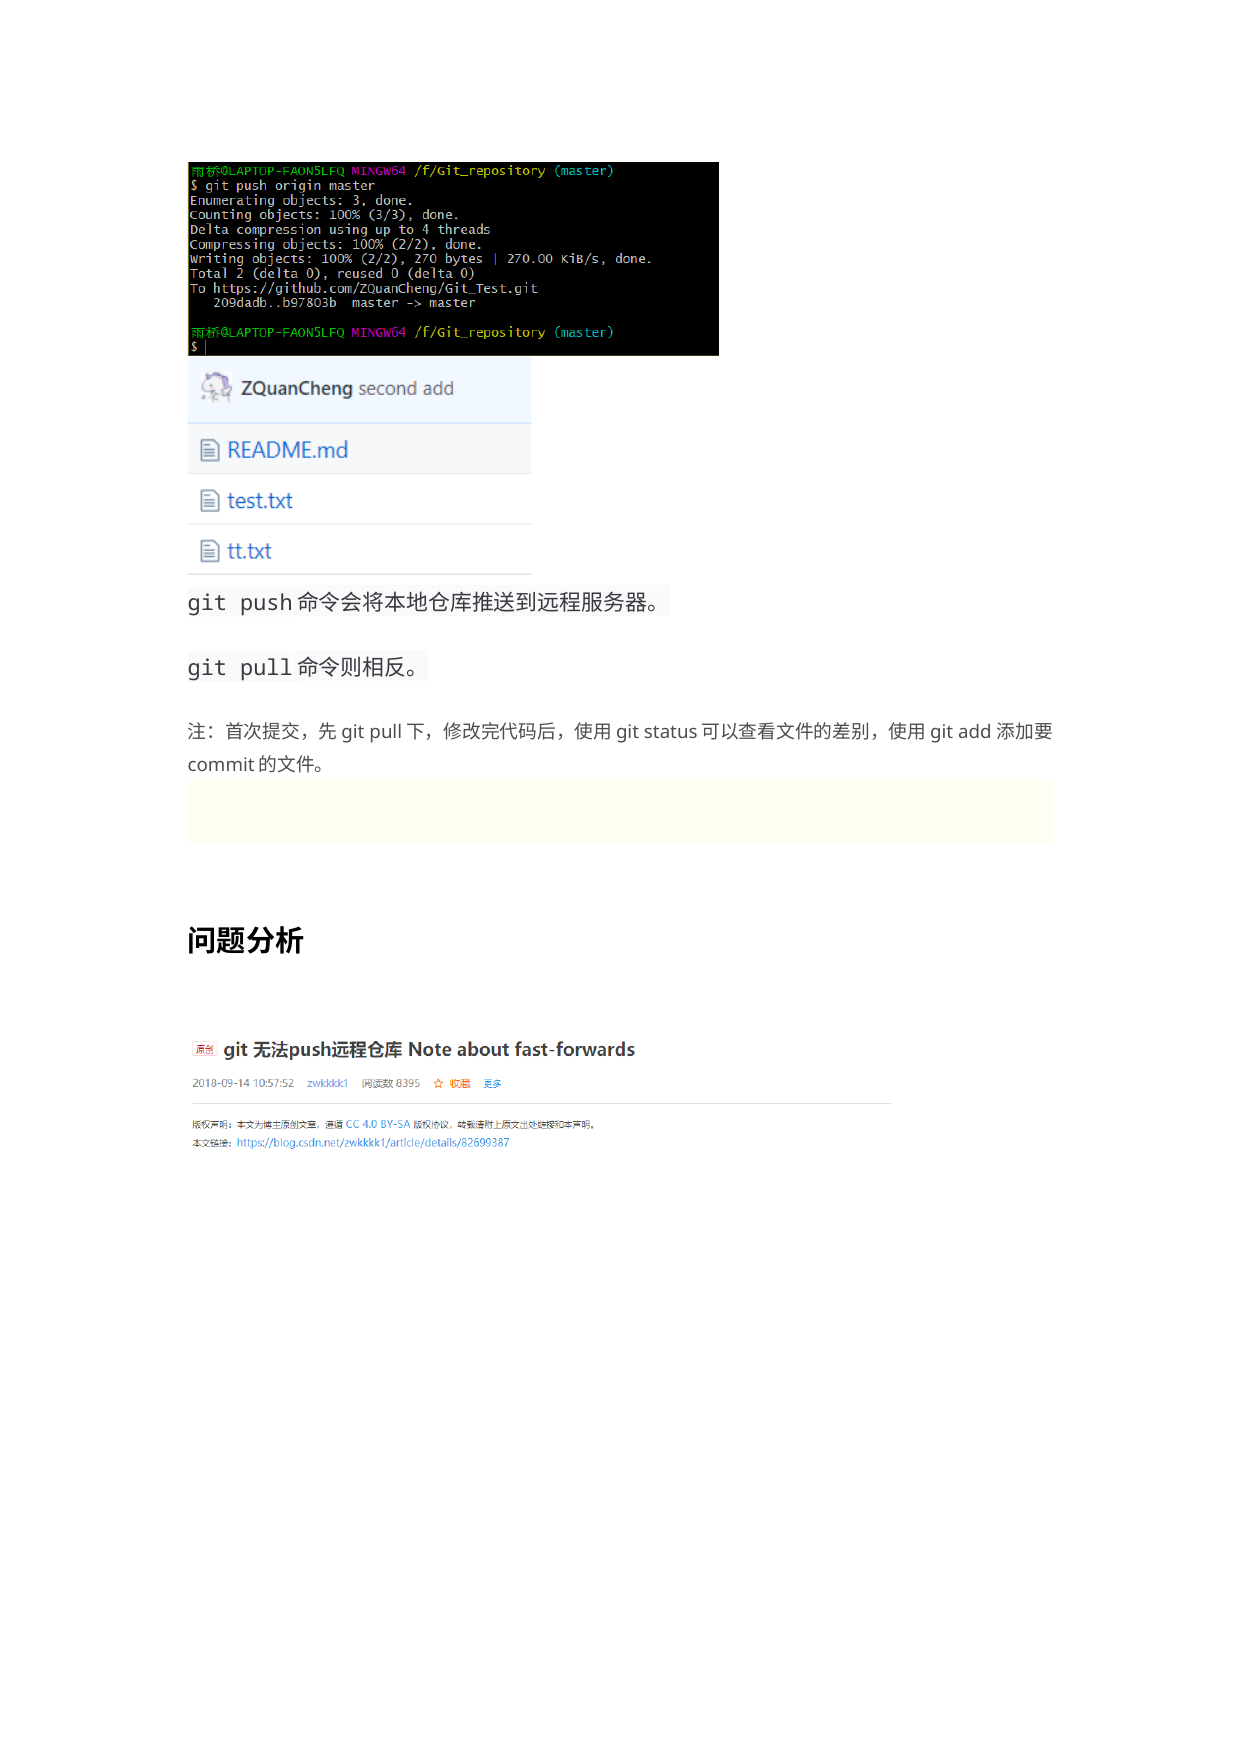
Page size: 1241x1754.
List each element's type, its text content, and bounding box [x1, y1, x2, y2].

picture [187, 162, 719, 356]
picture [187, 357, 532, 575]
picture [187, 1025, 892, 1158]
subtitle 问题分析 [187, 906, 1053, 971]
text git push命令会将本地仓库推送到远程服务器。 [187, 584, 1053, 617]
text git pull命令则相反。 [187, 649, 1053, 682]
text 注：首次提交，先git pull下，修改完代码后，使用git status可以查看文件的差别，使用git add 添加要commit的文件。 [187, 714, 1053, 779]
